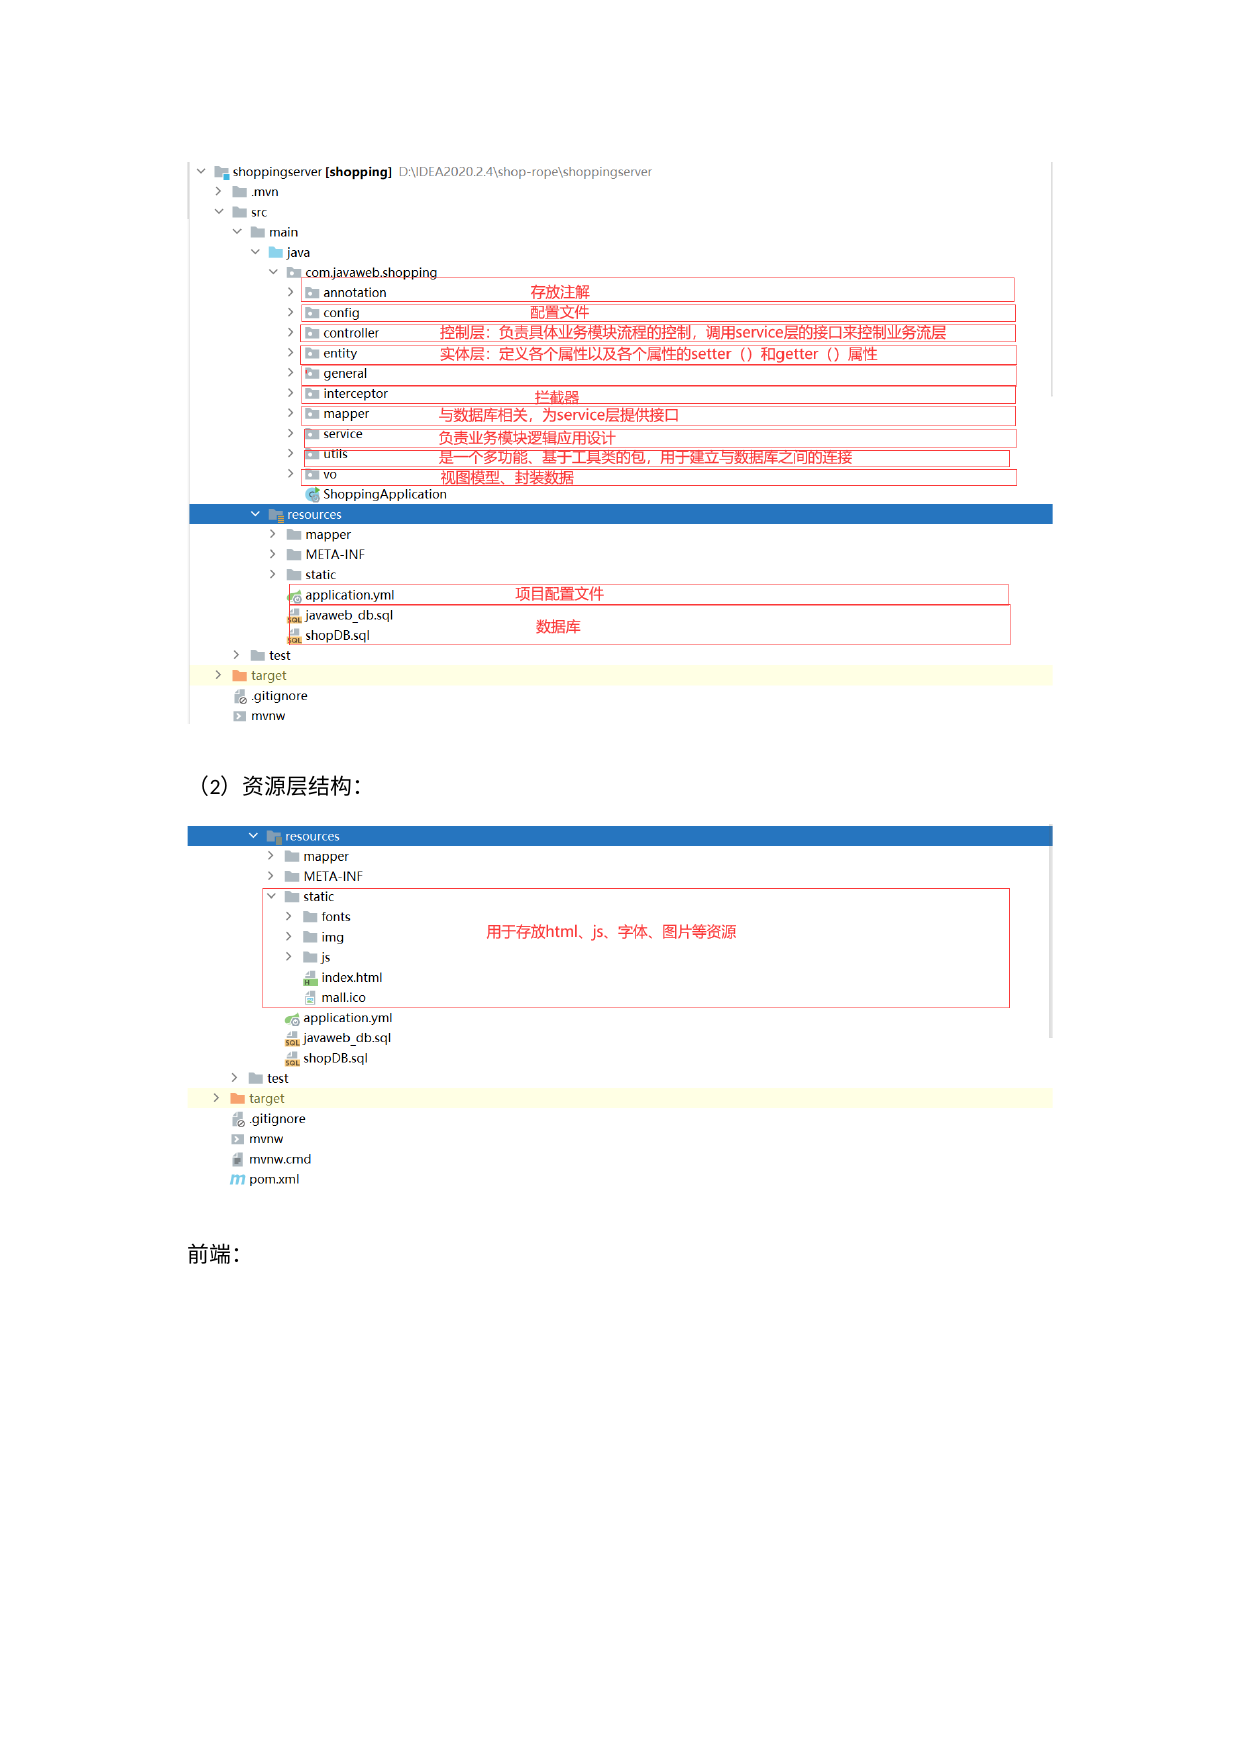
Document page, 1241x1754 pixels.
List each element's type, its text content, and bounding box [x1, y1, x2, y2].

text 前端： [187, 1237, 1053, 1269]
text （2）资源层结构： [187, 769, 1053, 801]
picture [187, 824, 1053, 1188]
picture [187, 162, 1053, 724]
